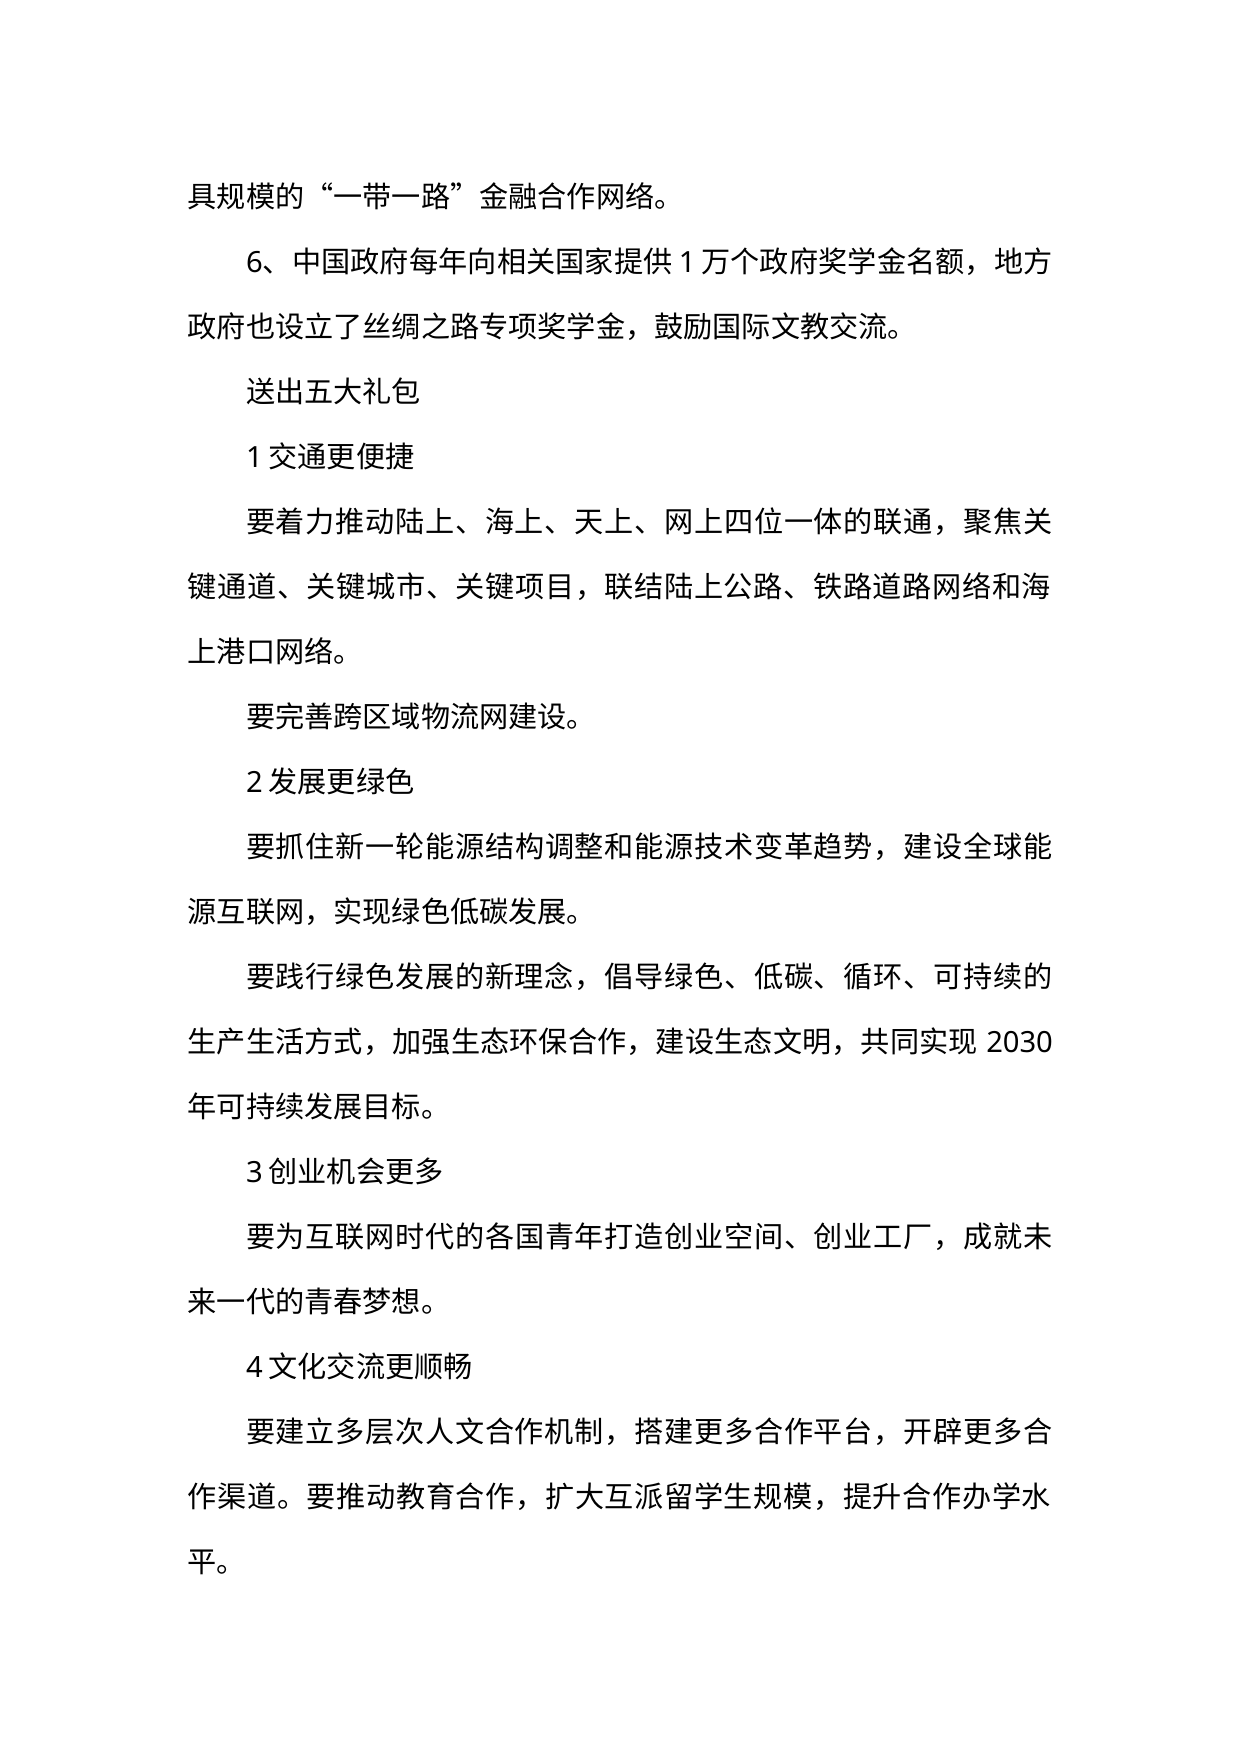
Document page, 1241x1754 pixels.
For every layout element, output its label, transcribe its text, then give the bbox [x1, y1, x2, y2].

text 要着力推动陆上、海上、天上、网上四位一体的联通，聚焦关键通道、关键城市、关键项目，联结陆上公路、铁路道路网络和海上港口网络。 [187, 487, 1053, 682]
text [187, 162, 1053, 227]
text 1交通更便捷 [187, 422, 1053, 487]
text 要抓住新一轮能源结构调整和能源技术变革趋势，建设全球能源互联网，实现绿色低碳发展。 [187, 812, 1053, 942]
text 要为互联网时代的各国青年打造创业空间、创业工厂，成就未来一代的青春梦想。 [187, 1202, 1053, 1332]
text 要践行绿色发展的新理念，倡导绿色、低碳、循环、可持续的生产生活方式，加强生态环保合作，建设生态文明，共同实现2030年可持续发展目标。 [187, 942, 1053, 1137]
text 要完善跨区域物流网建设。 [187, 682, 1053, 747]
text 3创业机会更多 [187, 1137, 1053, 1202]
text 4文化交流更顺畅 [187, 1332, 1053, 1397]
text 要建立多层次人文合作机制，搭建更多合作平台，开辟更多合作渠道。要推动教育合作，扩大互派留学生规模，提升合作办学水平。 [187, 1397, 1053, 1592]
text 送出五大礼包 [187, 357, 1053, 422]
text 2发展更绿色 [187, 747, 1053, 812]
text 6、中国政府每年向相关国家提供1万个政府奖学金名额，地方政府也设立了丝绸之路专项奖学金，鼓励国际文教交流。 [187, 227, 1053, 357]
